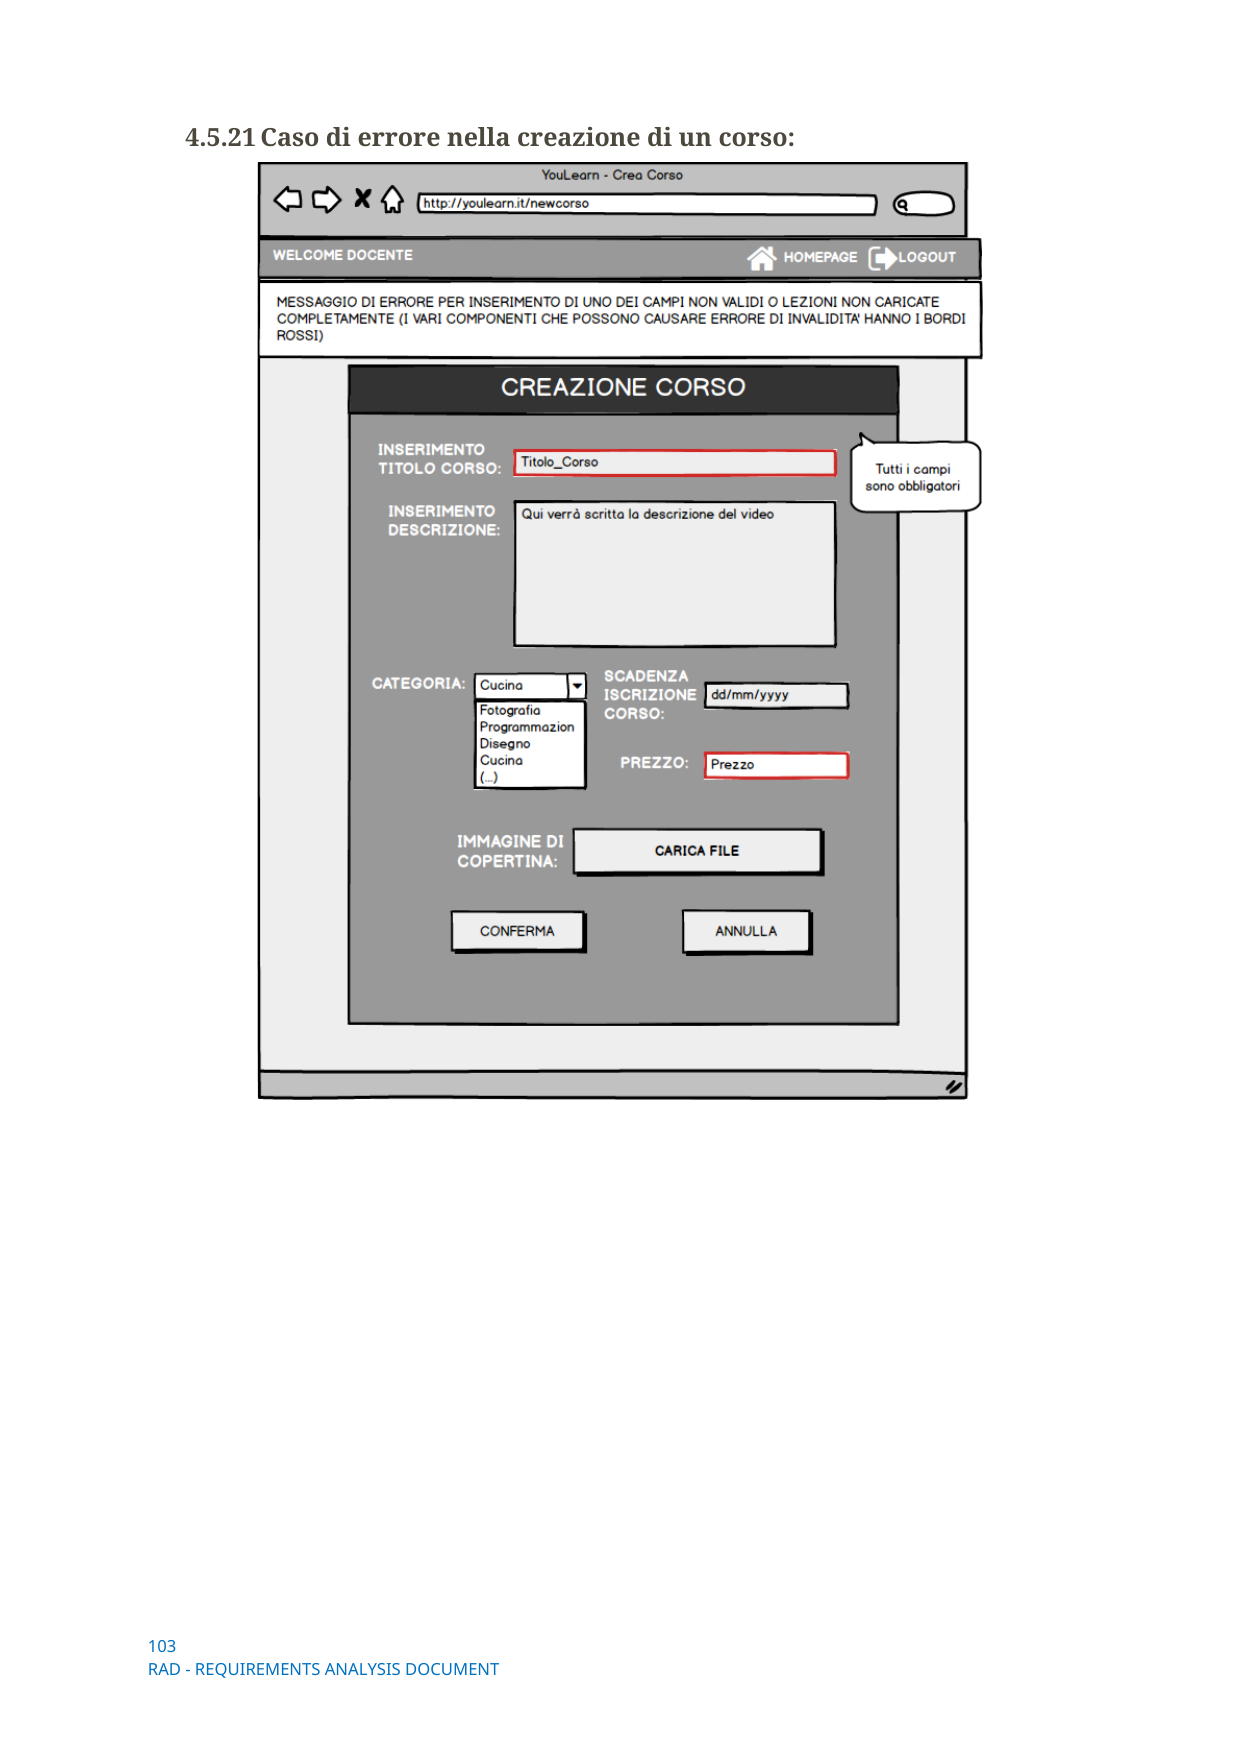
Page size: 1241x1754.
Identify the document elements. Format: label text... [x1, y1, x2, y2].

picture [257, 162, 983, 1100]
subtitle Caso di errore nella creazione di un corso: [185, 119, 1092, 154]
